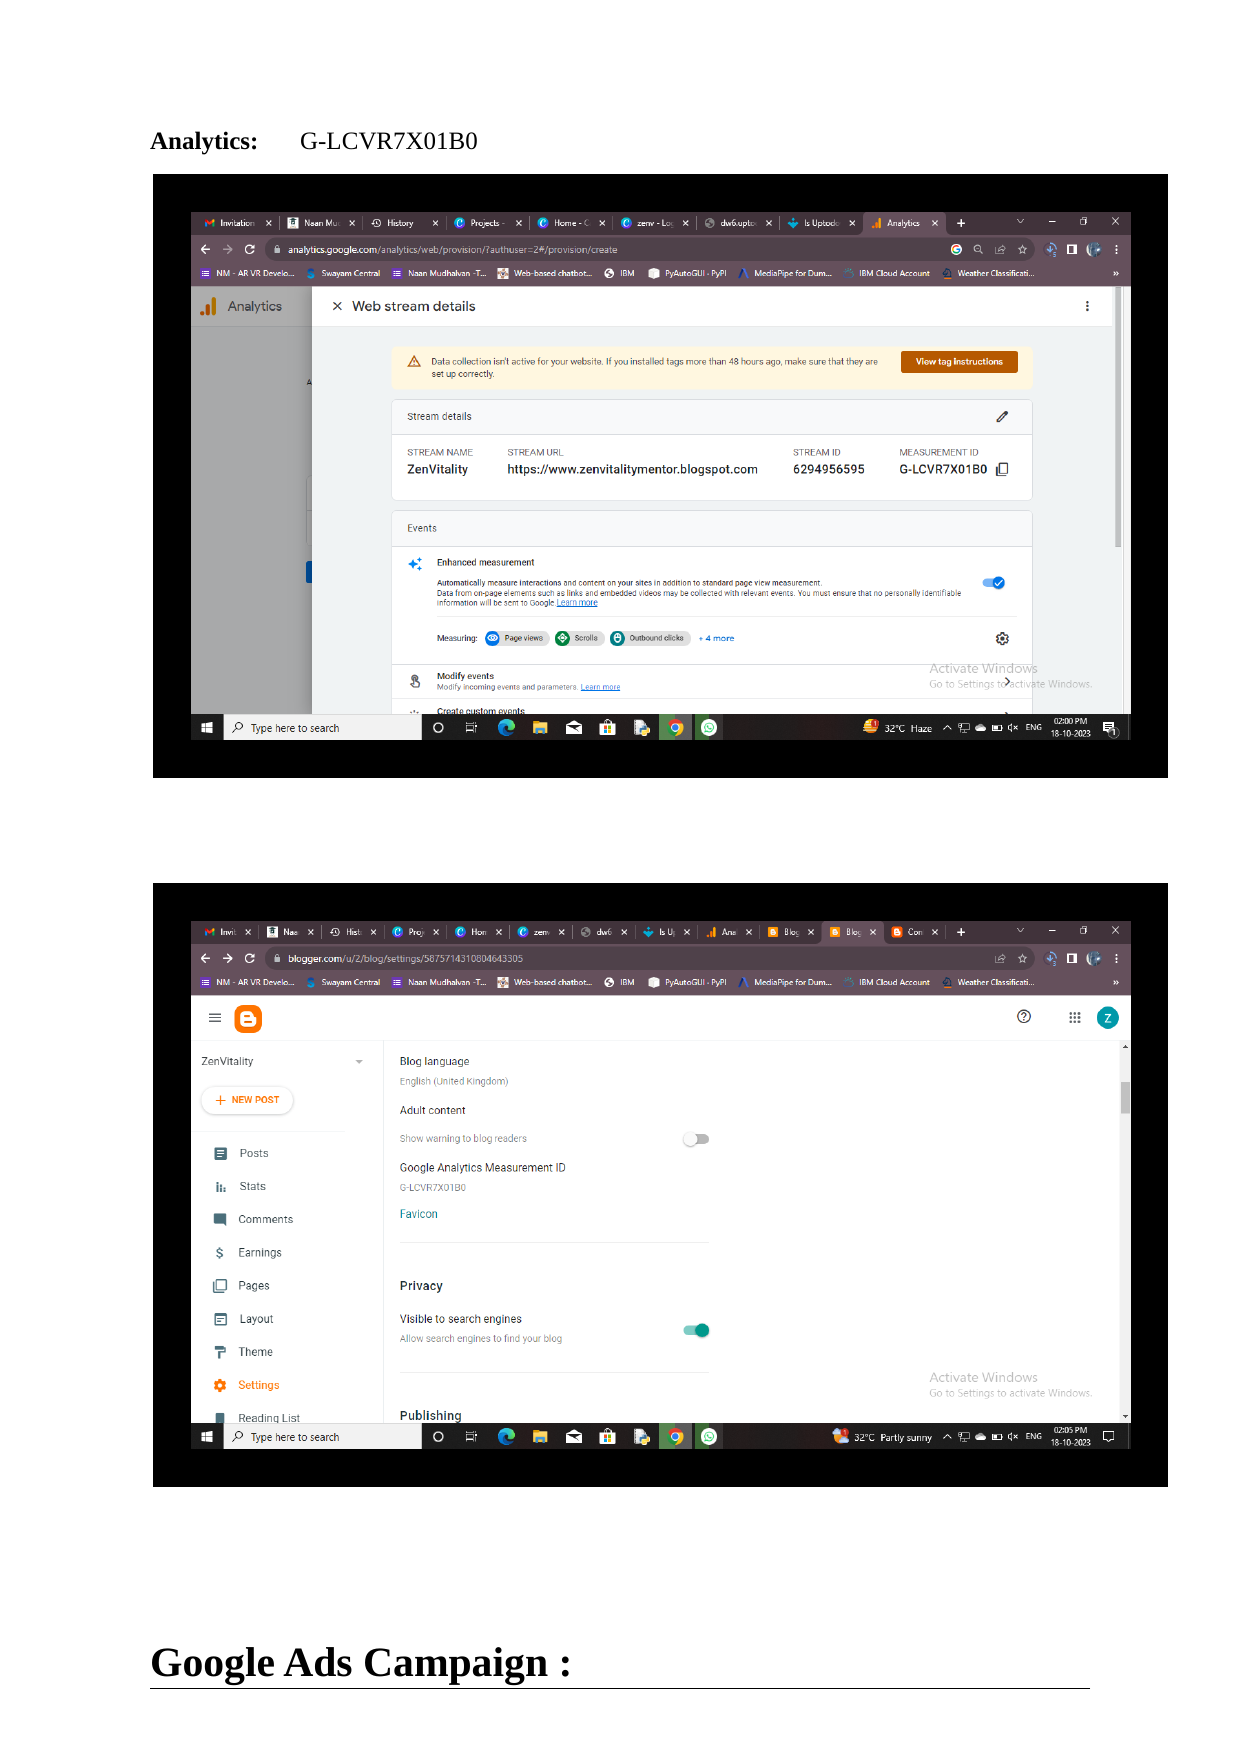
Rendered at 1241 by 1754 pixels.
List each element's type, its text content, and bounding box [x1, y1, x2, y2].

text Google Ads Campaign : [150, 1638, 1090, 1688]
picture [191, 921, 1131, 1449]
picture [191, 212, 1131, 740]
text Analytics: G-LCVR7X01B0 [150, 126, 1090, 155]
